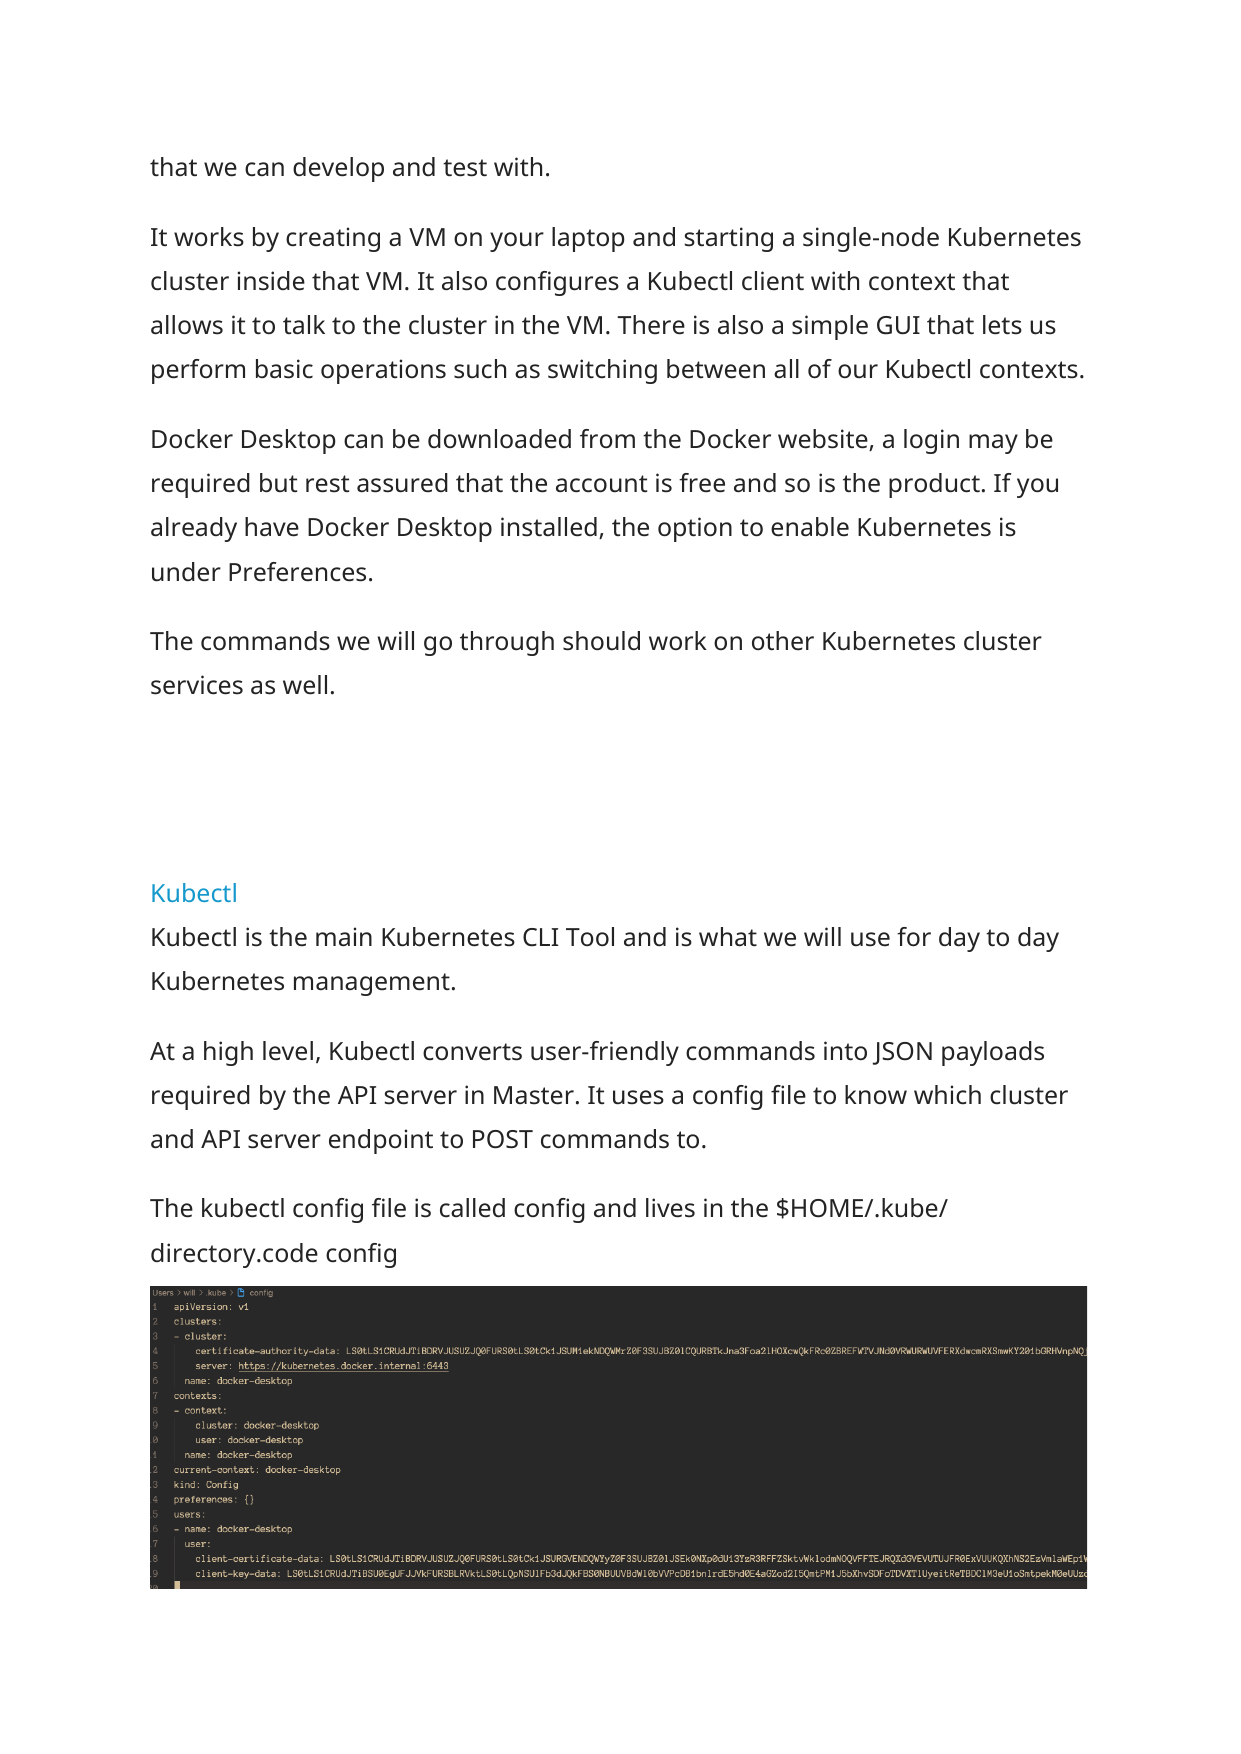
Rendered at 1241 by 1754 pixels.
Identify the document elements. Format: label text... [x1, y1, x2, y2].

picture [150, 1286, 1087, 1589]
text Kubectl is the main Kubernetes CLI Tool and is what we will use for day to day Kubernetes management. [150, 920, 1090, 998]
text Docker Desktop can be downloaded from the Docker website, a login may be required but rest assured that the account is free and so is the product. If you already have Docker Desktop installed, the option to enable Kubernetes is under Preferences. [150, 421, 1090, 588]
text At a high level, Kubectl converts user-friendly commands into JSON payloads required by the API server in Master. It uses a config file to know which cluster and API server endpoint to POST commands to. [150, 1033, 1090, 1156]
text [150, 150, 1090, 184]
text The kubectl config file is called config and lives in the $HOME/.kube/ directory.code config [150, 1191, 1090, 1269]
text The commands we will go through should work on other Kubernetes cluster services as well. [150, 623, 1090, 702]
text It works by creating a VM on your laptop and starting a single-node Kubernetes cluster inside that VM. It also configures a Kubectl client with context that allows it to talk to the cluster in the VM. There is also a simple GUI that lets us perform basic operations such as switching between all of our Kubectl contexts. [150, 219, 1090, 386]
subtitle Kubectl [150, 876, 1090, 909]
